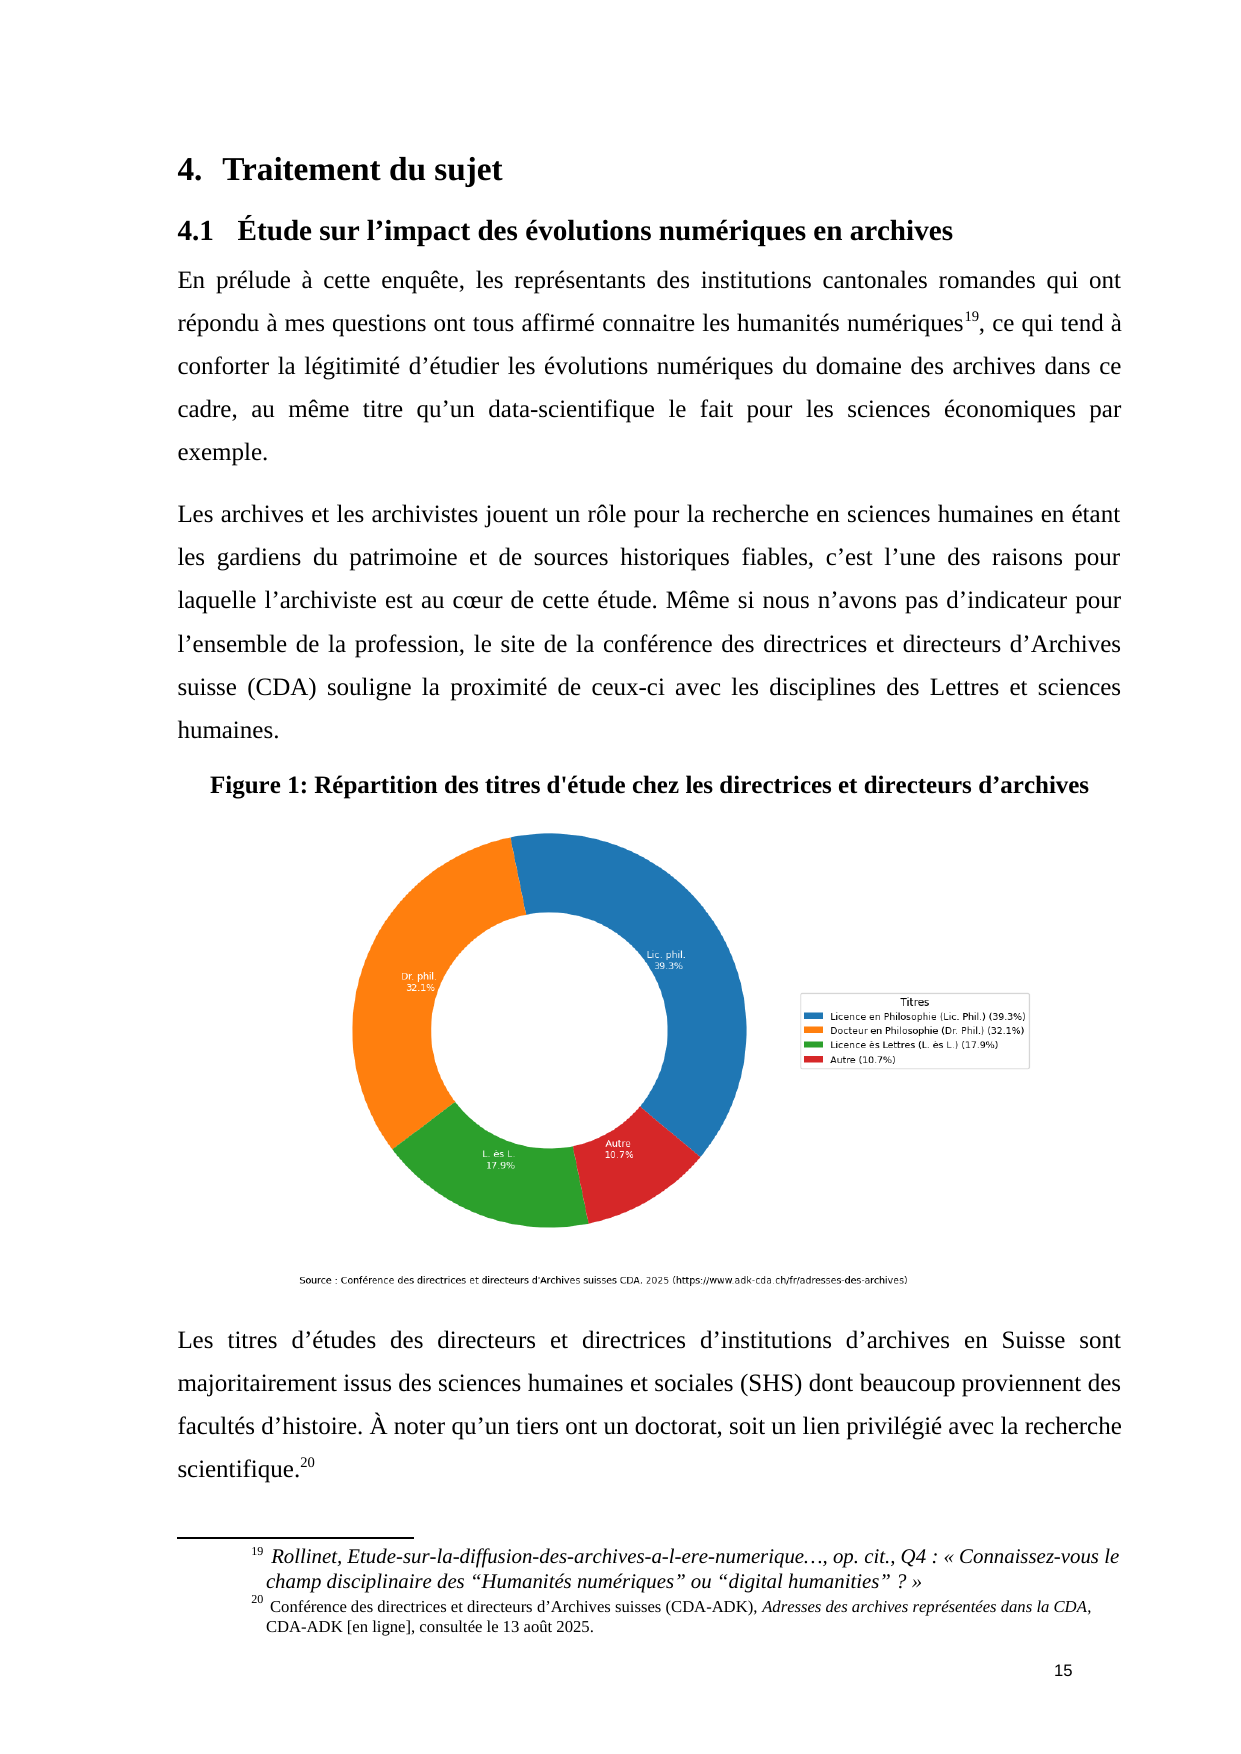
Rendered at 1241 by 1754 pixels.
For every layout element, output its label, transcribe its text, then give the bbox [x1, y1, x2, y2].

text Les titres d’études des directeurs et directrices d’institutions d’archives en Suisse sont majoritairement issus des sciences humaines et sociales (SHS) dont beaucoup proviennent des facultés d’histoire. À noter qu’un tiers ont un doctorat, soit un lien privilégié avec la recherche scientifique. [177, 1325, 1122, 1483]
text Les archives et les archivistes jouent un rôle pour la recherche en sciences humaines en étant les gardiens du patrimoine et de sources historiques fiables, c’est l’une des raisons pour laquelle l’archiviste est au cœur de cette étude. Même si nous n’avons pas d’indicateur pour l’ensemble de la profession, le site de la conférence des directrices et directeurs d’Archives suisse (CDA) souligne la proximité de ceux-ci avec les disciplines des Lettres et sciences humaines. [177, 499, 1122, 744]
text En prélude à cette enquête, les représentants des institutions cantonales romandes qui ont répondu à mes questions ont tous affirmé connaitre les humanités numériques, ce qui tend à conforter la légitimité d’étudier les évolutions numériques du domaine des archives dans ce cadre, au même titre qu’un data-scientifique le fait pour les sciences économiques par exemple. [177, 265, 1122, 466]
subtitle Étude sur l’impact des évolutions numériques en archives [177, 213, 1122, 246]
subtitle Traitement du sujet [177, 149, 1122, 188]
picture [264, 818, 1035, 1292]
text Figure 1: Répartition des titres d'étude chez les directrices et directeurs d’archives [177, 771, 1122, 799]
